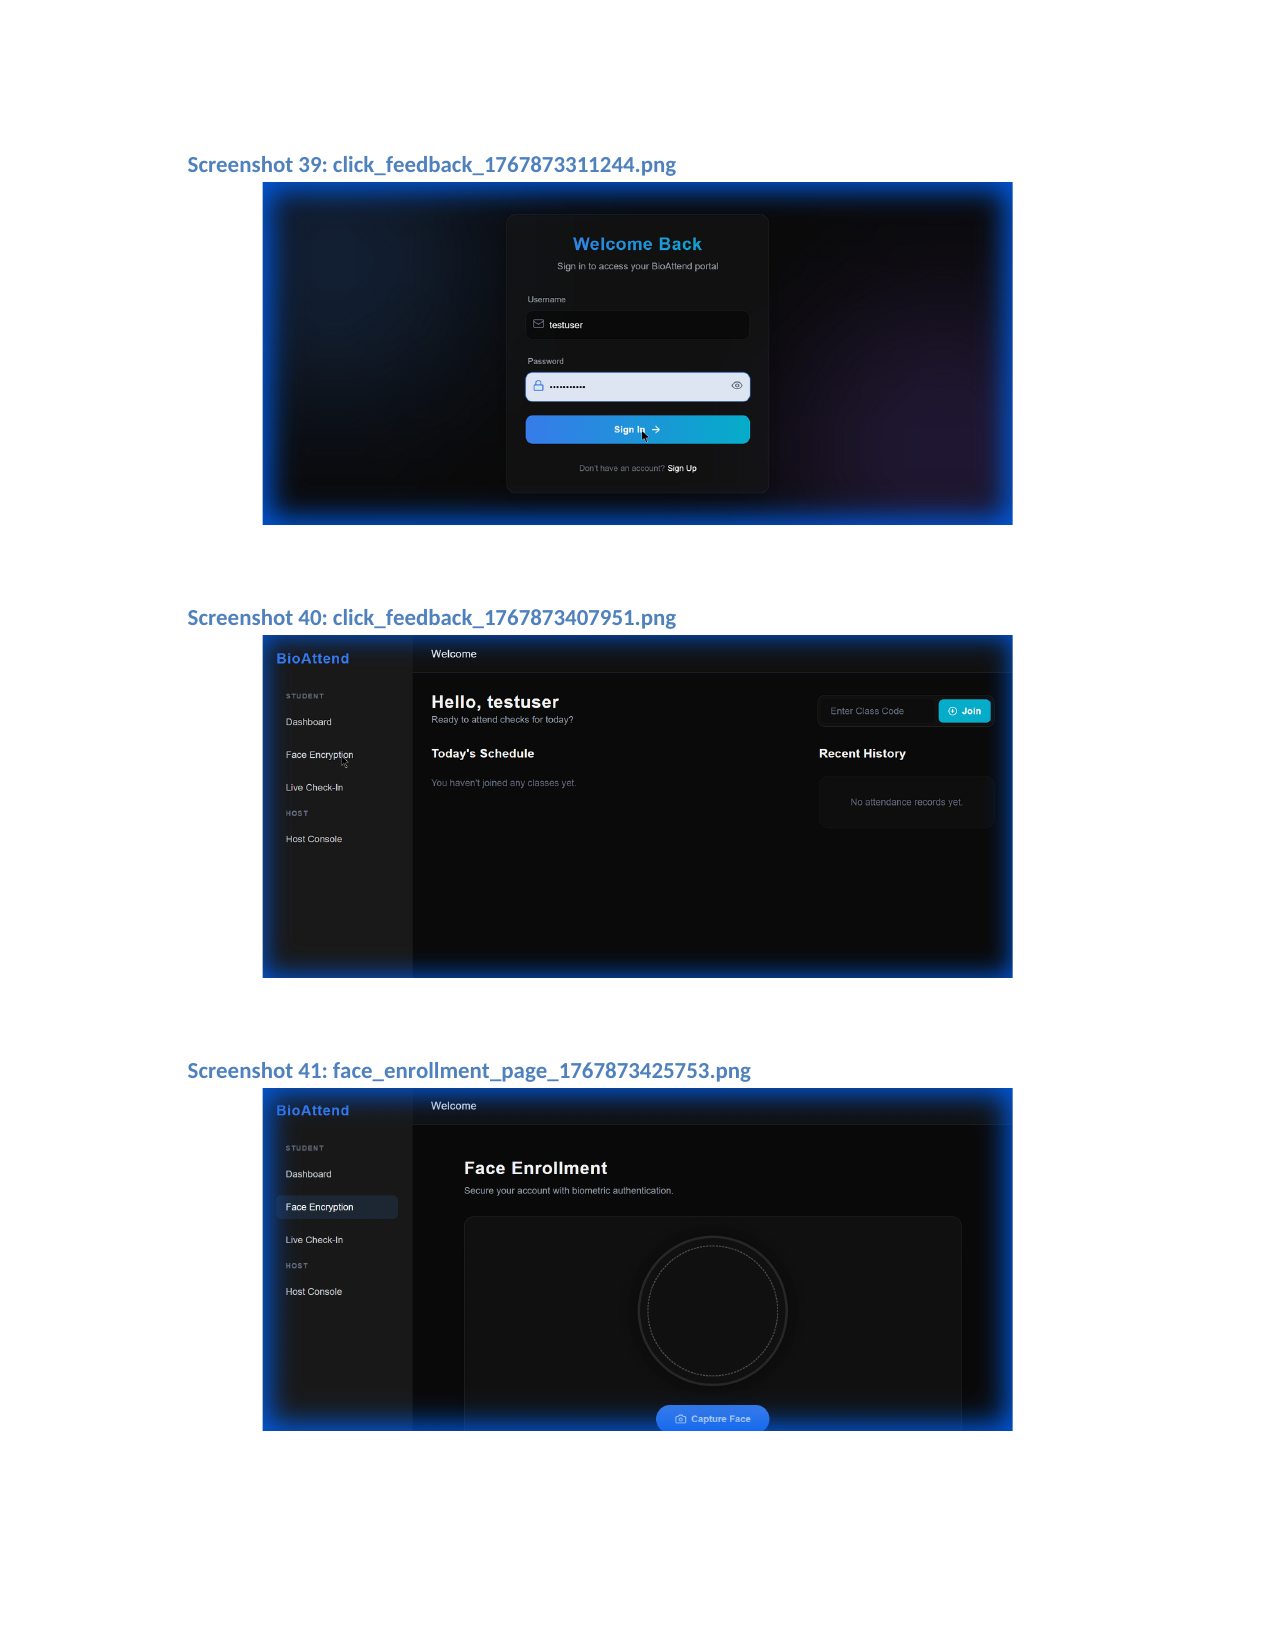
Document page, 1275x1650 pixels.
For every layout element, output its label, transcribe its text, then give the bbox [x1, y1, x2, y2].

picture [262, 1088, 1013, 1431]
subtitle Screenshot 40: click_feedback_1767873407951.png [187, 603, 1087, 631]
picture [262, 635, 1013, 978]
picture [262, 182, 1013, 525]
subtitle Screenshot 41: face_enrollment_page_1767873425753.png [187, 1056, 1087, 1084]
subtitle Screenshot 39: click_feedback_1767873311244.png [187, 150, 1087, 178]
